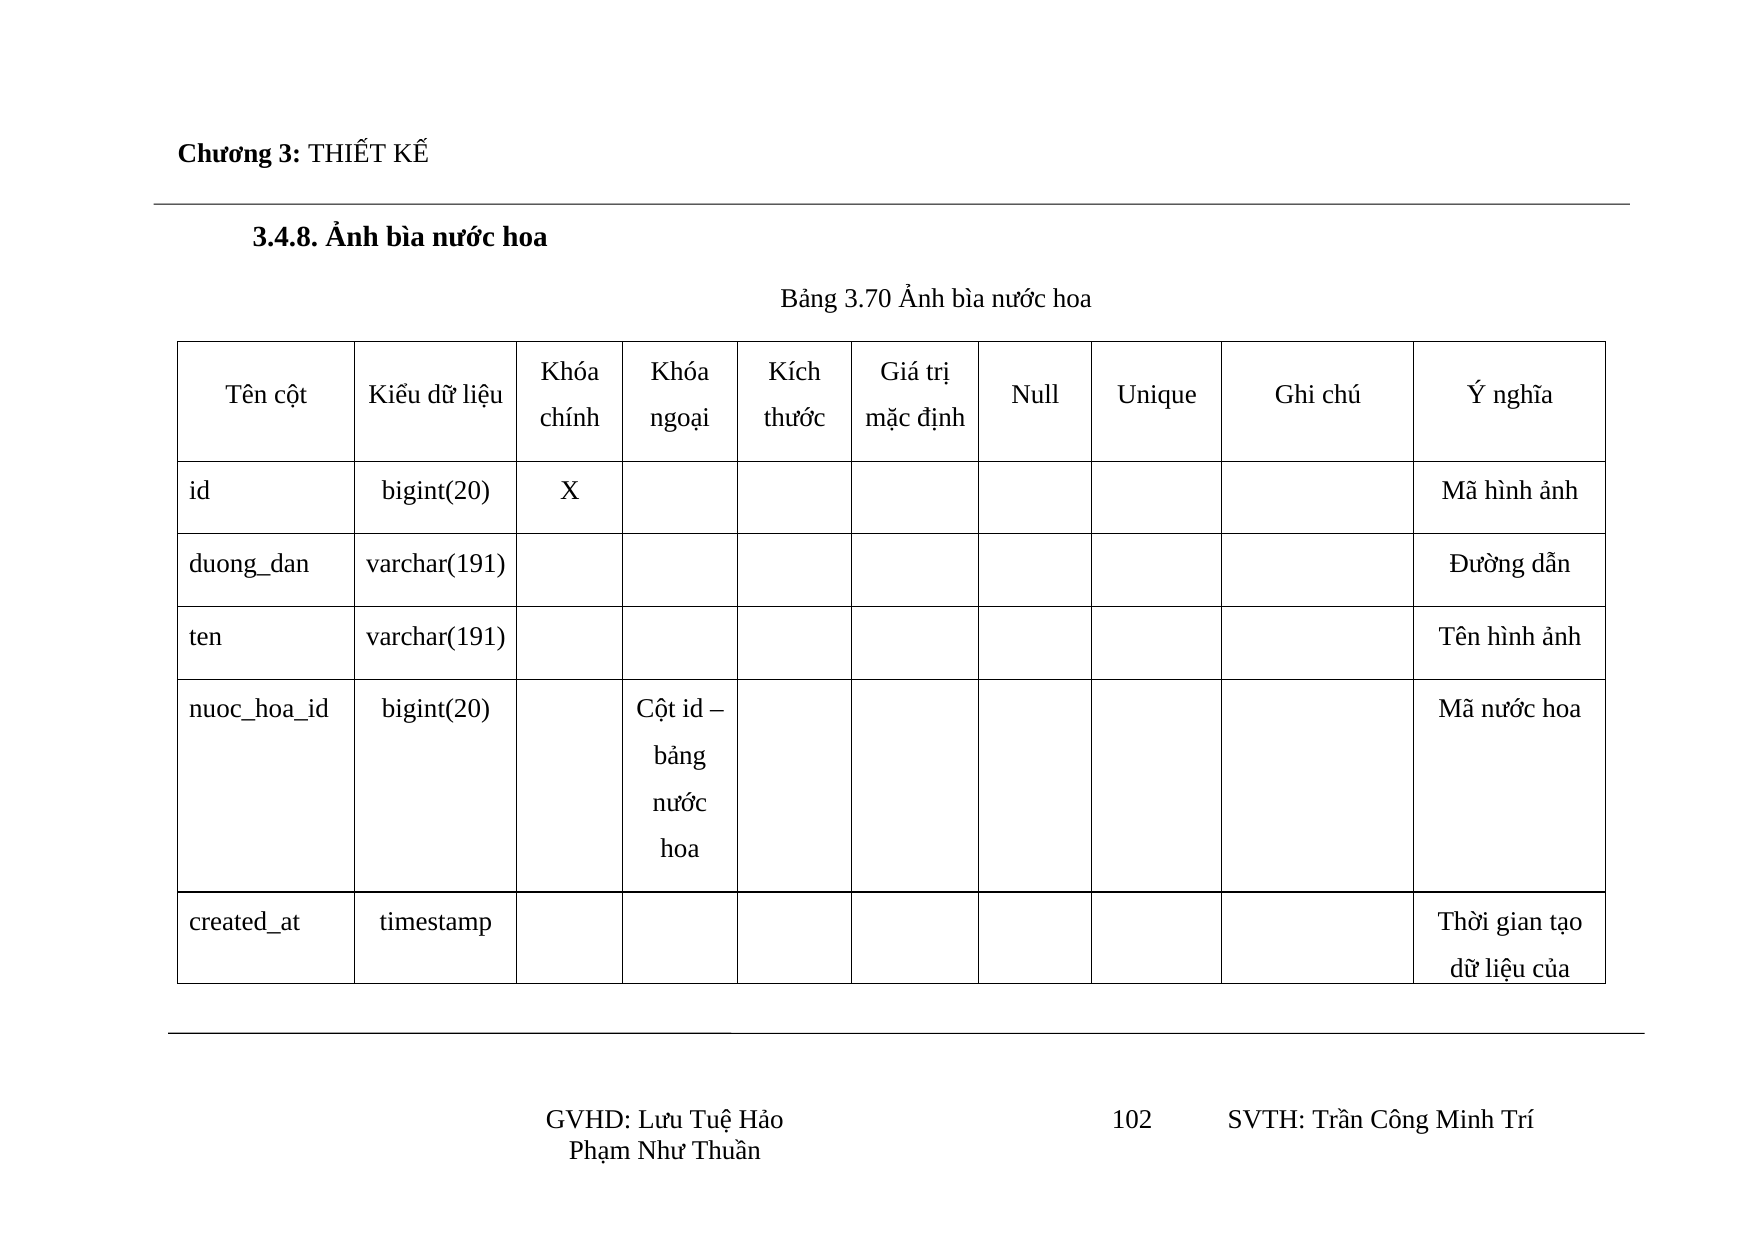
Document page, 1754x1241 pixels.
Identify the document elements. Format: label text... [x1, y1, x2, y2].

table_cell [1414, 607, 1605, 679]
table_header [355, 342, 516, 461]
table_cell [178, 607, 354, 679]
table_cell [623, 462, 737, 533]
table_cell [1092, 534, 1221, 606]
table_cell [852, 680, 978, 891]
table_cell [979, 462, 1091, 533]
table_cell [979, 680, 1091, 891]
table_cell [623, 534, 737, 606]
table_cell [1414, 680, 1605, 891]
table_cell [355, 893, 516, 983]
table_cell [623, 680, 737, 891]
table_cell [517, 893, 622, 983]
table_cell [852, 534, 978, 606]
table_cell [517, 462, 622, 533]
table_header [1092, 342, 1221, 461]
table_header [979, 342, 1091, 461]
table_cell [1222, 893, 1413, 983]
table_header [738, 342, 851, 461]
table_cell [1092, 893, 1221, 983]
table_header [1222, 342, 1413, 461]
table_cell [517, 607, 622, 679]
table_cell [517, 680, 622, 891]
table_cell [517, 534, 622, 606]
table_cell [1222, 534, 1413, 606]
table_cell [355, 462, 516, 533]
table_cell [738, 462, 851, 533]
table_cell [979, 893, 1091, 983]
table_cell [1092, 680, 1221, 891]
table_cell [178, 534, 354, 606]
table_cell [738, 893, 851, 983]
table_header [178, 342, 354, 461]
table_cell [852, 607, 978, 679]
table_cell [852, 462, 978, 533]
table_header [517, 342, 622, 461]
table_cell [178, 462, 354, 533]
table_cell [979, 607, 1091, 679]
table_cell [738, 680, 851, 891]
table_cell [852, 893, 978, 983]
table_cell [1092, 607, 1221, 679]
subtitle Ảnh bìa nước hoa [252, 219, 1636, 253]
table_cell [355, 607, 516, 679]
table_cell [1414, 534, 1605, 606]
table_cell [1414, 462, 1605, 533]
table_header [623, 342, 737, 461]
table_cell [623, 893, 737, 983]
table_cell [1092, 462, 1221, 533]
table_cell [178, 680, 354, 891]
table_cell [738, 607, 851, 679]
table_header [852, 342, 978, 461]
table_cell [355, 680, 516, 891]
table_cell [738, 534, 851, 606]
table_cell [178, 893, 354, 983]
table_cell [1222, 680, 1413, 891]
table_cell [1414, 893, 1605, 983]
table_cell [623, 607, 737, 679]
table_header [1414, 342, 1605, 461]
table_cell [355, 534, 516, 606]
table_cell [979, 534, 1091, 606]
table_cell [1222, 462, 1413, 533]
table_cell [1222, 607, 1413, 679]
